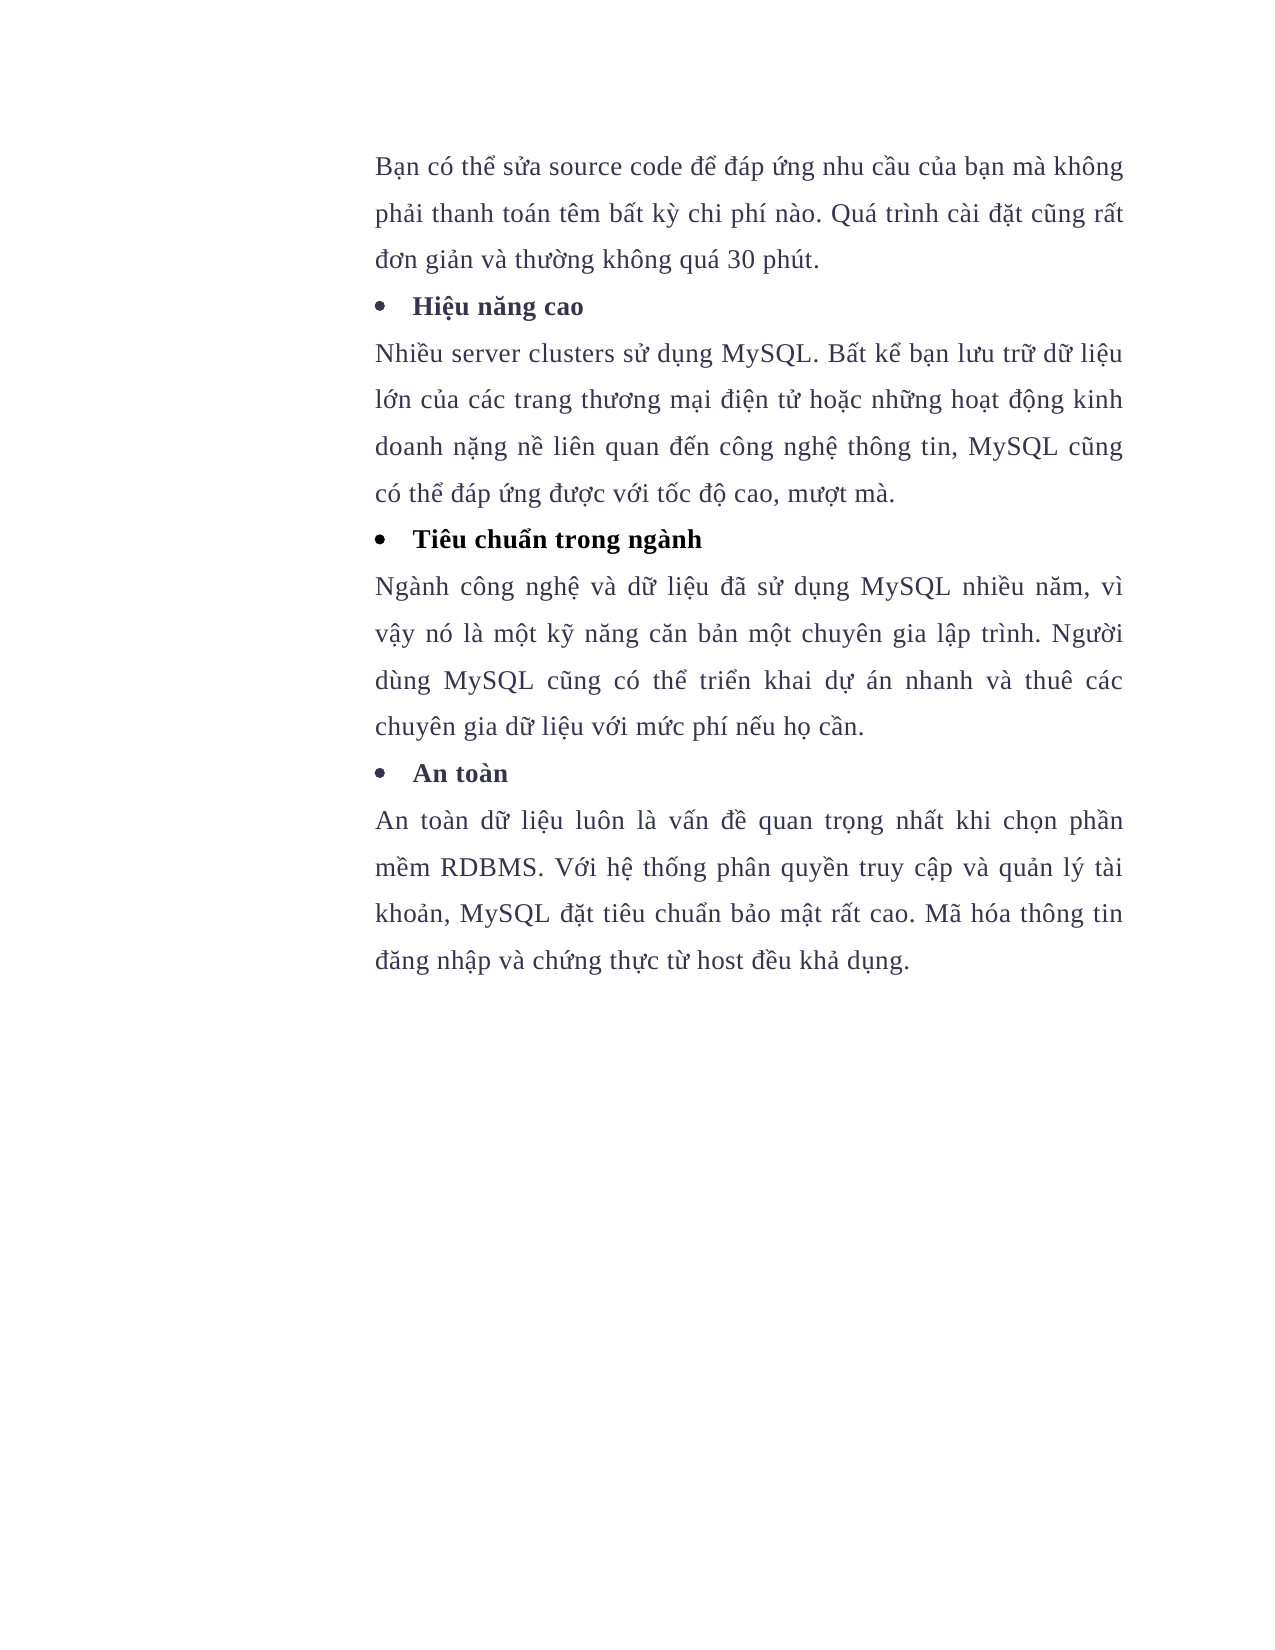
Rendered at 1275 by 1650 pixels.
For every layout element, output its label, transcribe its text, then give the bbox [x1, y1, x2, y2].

text Ngành công nghệ và dữ liệu đã sử dụng MySQL nhiều năm, vì vậy nó là một kỹ năng căn bản một chuyên gia lập trình. Người dùng MySQL cũng có thể triển khai dự án nhanh và thuê các chuyên gia dữ liệu với mức phí nếu họ cần. [375, 570, 1125, 742]
text Bạn có thể sửa source code để đáp ứng nhu cầu của bạn mà không phải thanh toán têm bất kỳ chi phí nào. Quá trình cài đặt cũng rất đơn giản và thường không quá 30 phút. [375, 150, 1125, 274]
text An toàn dữ liệu luôn là vấn đề quan trọng nhất khi chọn phần mềm RDBMS. Với hệ thống phân quyền truy cập và quản lý tài khoản, MySQL đặt tiêu chuẩn bảo mật rất cao. Mã hóa thông tin đăng nhập và chứng thực từ host đều khả dụng. [375, 804, 1125, 975]
list Tiêu chuẩn trong ngành [375, 523, 1125, 555]
list Hiệu năng cao [375, 290, 1125, 321]
list An toàn [375, 757, 1125, 788]
text Nhiều server clusters sử dụng MySQL. Bất kể bạn lưu trữ dữ liệu lớn của các trang thương mại điện tử hoặc những hoạt động kinh doanh nặng nề liên quan đến công nghệ thông tin, MySQL cũng có thể đáp ứng được với tốc độ cao, mượt mà. [375, 337, 1125, 508]
